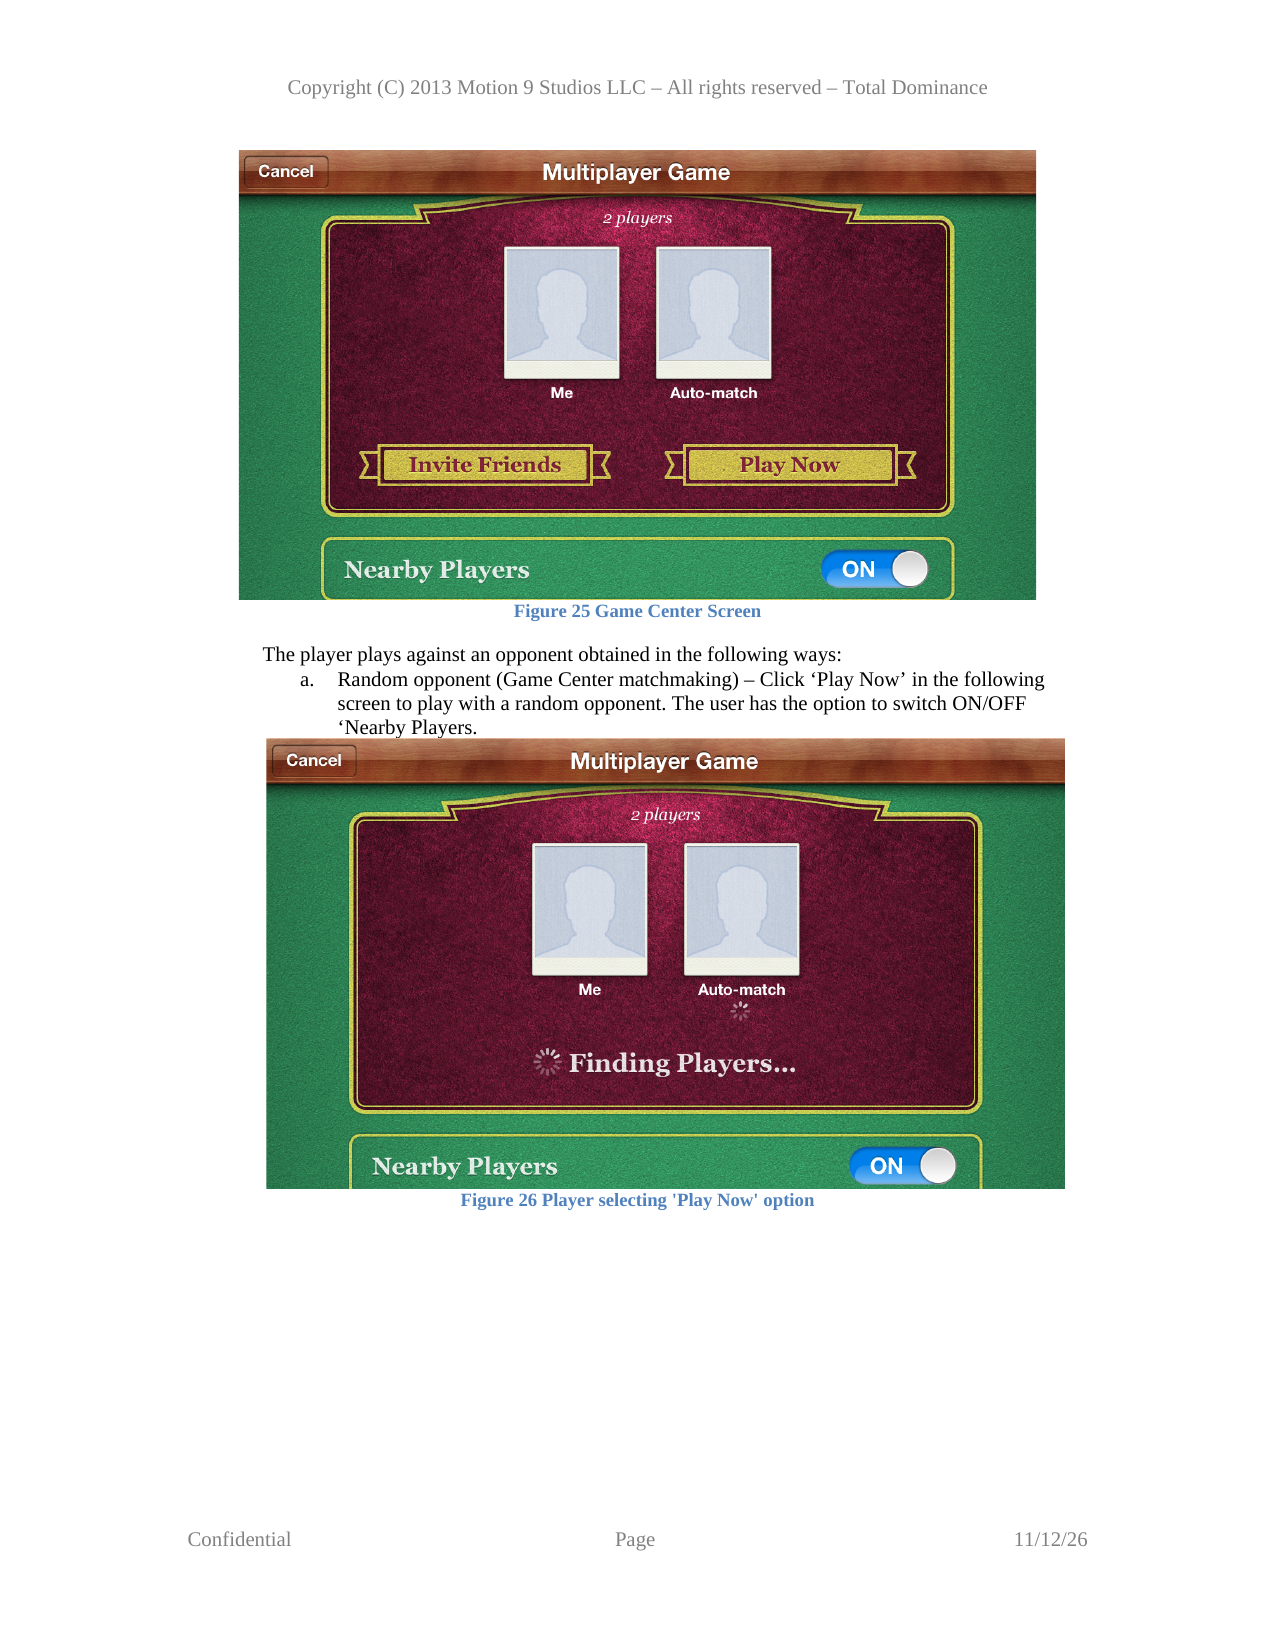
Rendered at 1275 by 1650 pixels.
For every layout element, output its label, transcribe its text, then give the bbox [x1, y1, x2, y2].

picture [238, 150, 1037, 600]
list Random opponent (Game Center matchmaking) – Click ‘Play Now’ in the following screen to play with a random opponent. The user has the option to switch ON/OFF ‘Nearby Players. [300, 666, 1087, 739]
picture [266, 738, 1065, 1189]
list The player plays against an opponent obtained in the following ways: [262, 642, 1087, 666]
